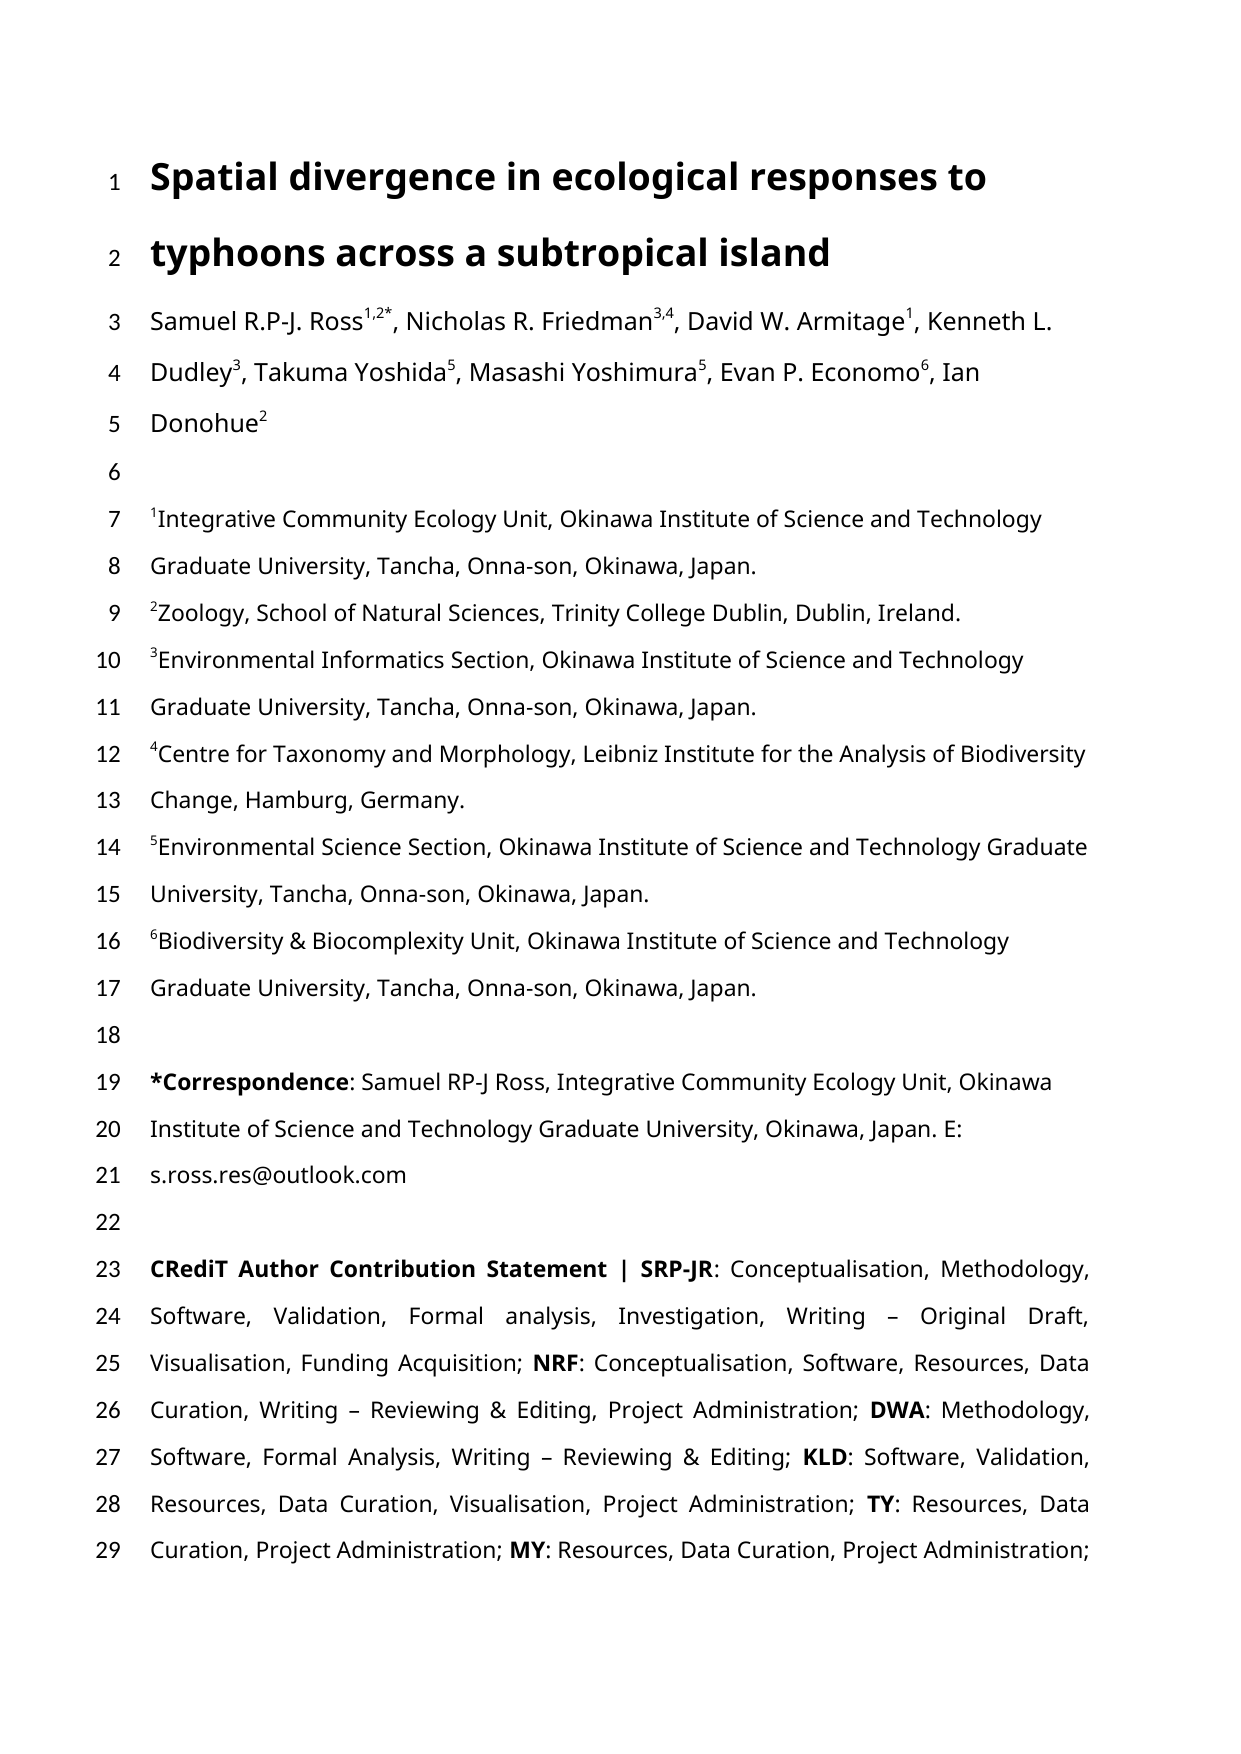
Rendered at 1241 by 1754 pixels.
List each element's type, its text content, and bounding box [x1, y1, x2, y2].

text 6Biodiversity & Biocomplexity Unit, Okinawa Institute of Science and Technology Graduate University, Tancha, Onna-son, Okinawa, Japan. [150, 925, 1090, 1003]
text Samuel R.P-J. Ross1,2*, Nicholas R. Friedman3,4, David W. Armitage1, Kenneth L. Dudley3, Takuma Yoshida5, Masashi Yoshimura5, Evan P. Economo6, Ian Donohue2 [150, 303, 1090, 439]
text 4Centre for Taxonomy and Morphology, Leibniz Institute for the Analysis of Biodiversity Change, Hamburg, Germany. [150, 737, 1090, 816]
text 5Environmental Science Section, Okinawa Institute of Science and Technology Graduate University, Tancha, Onna-son, Okinawa, Japan. [150, 831, 1090, 909]
text 2Zoology, School of Natural Sciences, Trinity College Dublin, Dublin, Ireland. [150, 597, 1090, 628]
text *Correspondence: Samuel RP-J Ross, Integrative Community Ecology Unit, Okinawa Institute of Science and Technology Graduate University, Okinawa, Japan. E: s.ross.res@outlook.com [150, 1066, 1090, 1191]
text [150, 1253, 1090, 1566]
text 1Integrative Community Ecology Unit, Okinawa Institute of Science and Technology Graduate University, Tancha, Onna-son, Okinawa, Japan. [150, 503, 1090, 581]
text Spatial divergence in ecological responses to typhoons across a subtropical island [150, 150, 1090, 278]
text 3Environmental Informatics Section, Okinawa Institute of Science and Technology Graduate University, Tancha, Onna-son, Okinawa, Japan. [150, 644, 1090, 722]
